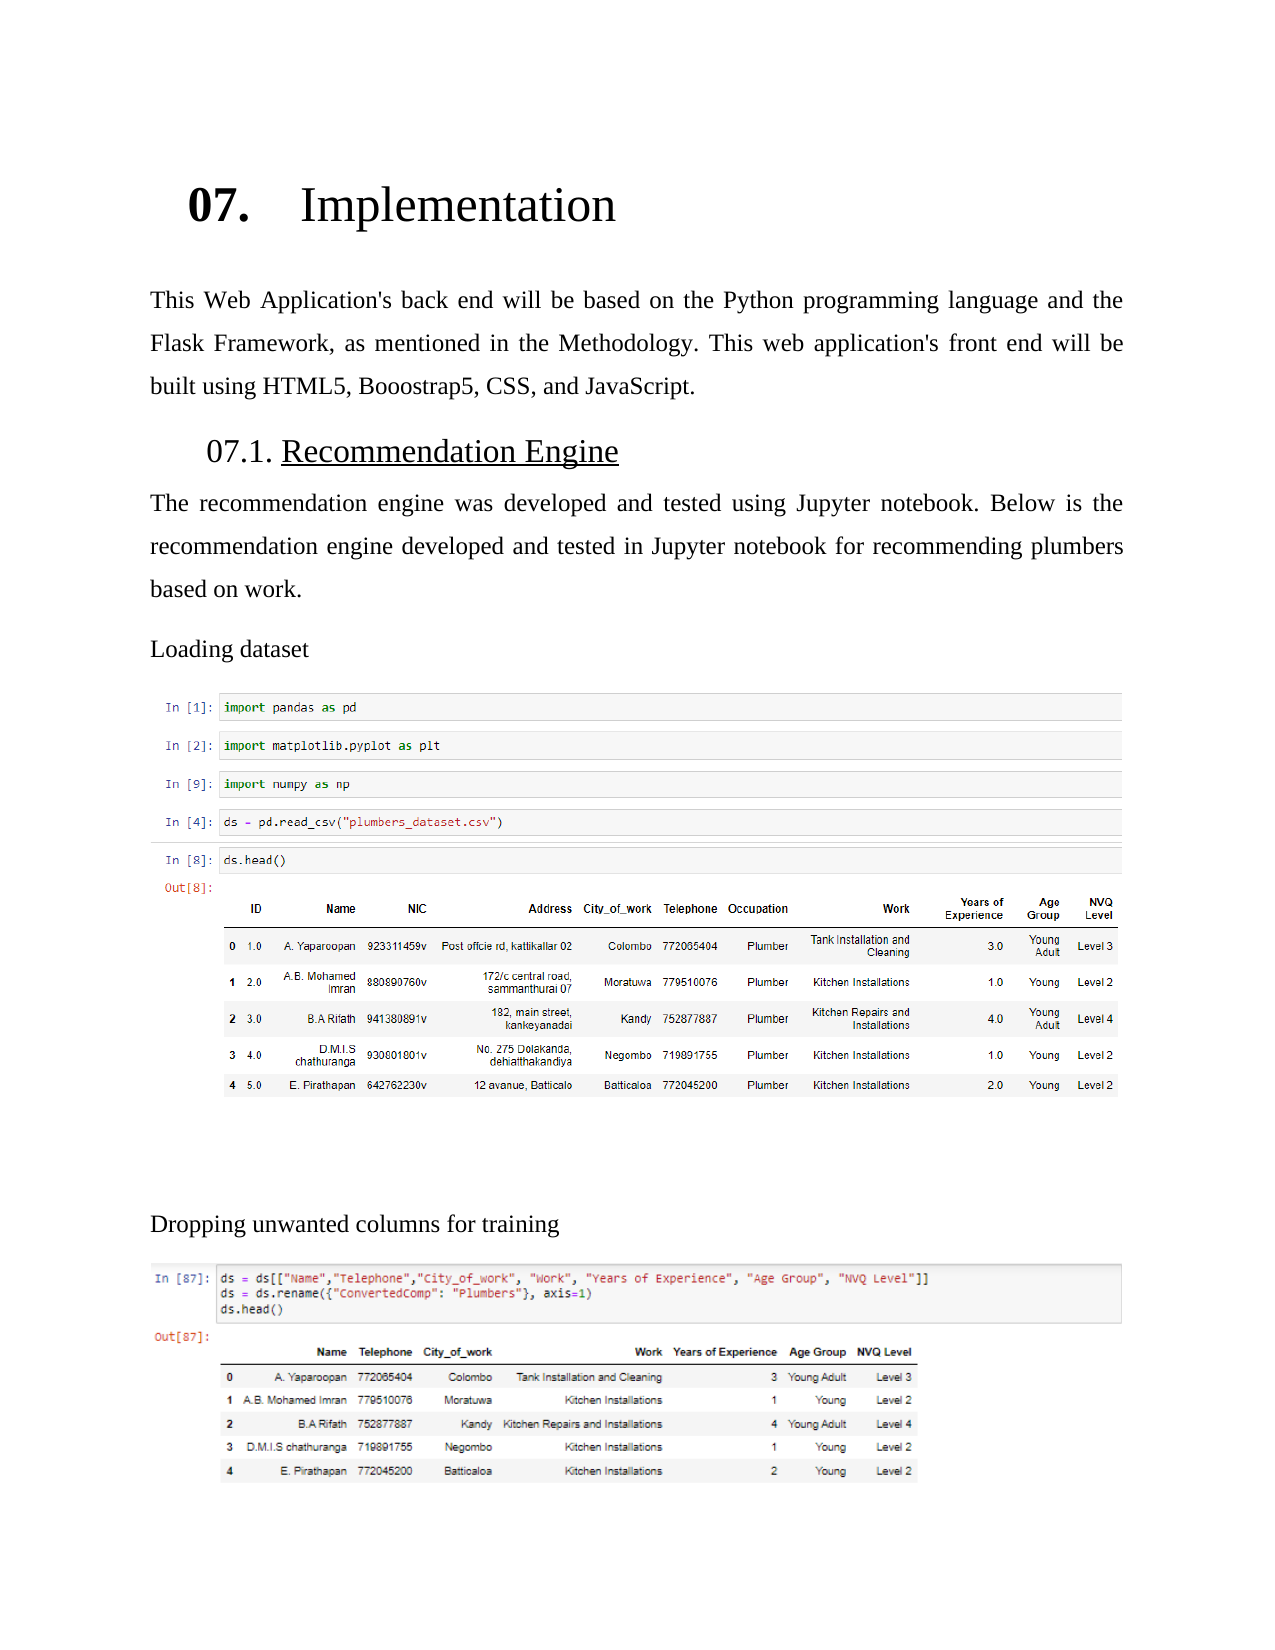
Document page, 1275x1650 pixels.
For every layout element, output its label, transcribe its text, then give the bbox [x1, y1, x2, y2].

subtitle Recommendation Engine [206, 431, 1125, 469]
text Loading dataset [150, 634, 1125, 663]
text Dropping unwanted columns for training [150, 1209, 1125, 1238]
subtitle Implementation [187, 175, 1125, 232]
text The recommendation engine was developed and tested using Jupyter notebook. Below is the recommendation engine developed and tested in Jupyter notebook for recommending plumbers based on work. [150, 488, 1125, 603]
text This Web Application's back end will be based on the Python programming language and the Flask Framework, as mentioned in the Methodology. This web application's front end will be built using HTML5, Booostrap5, CSS, and JavaScript. [150, 285, 1125, 400]
